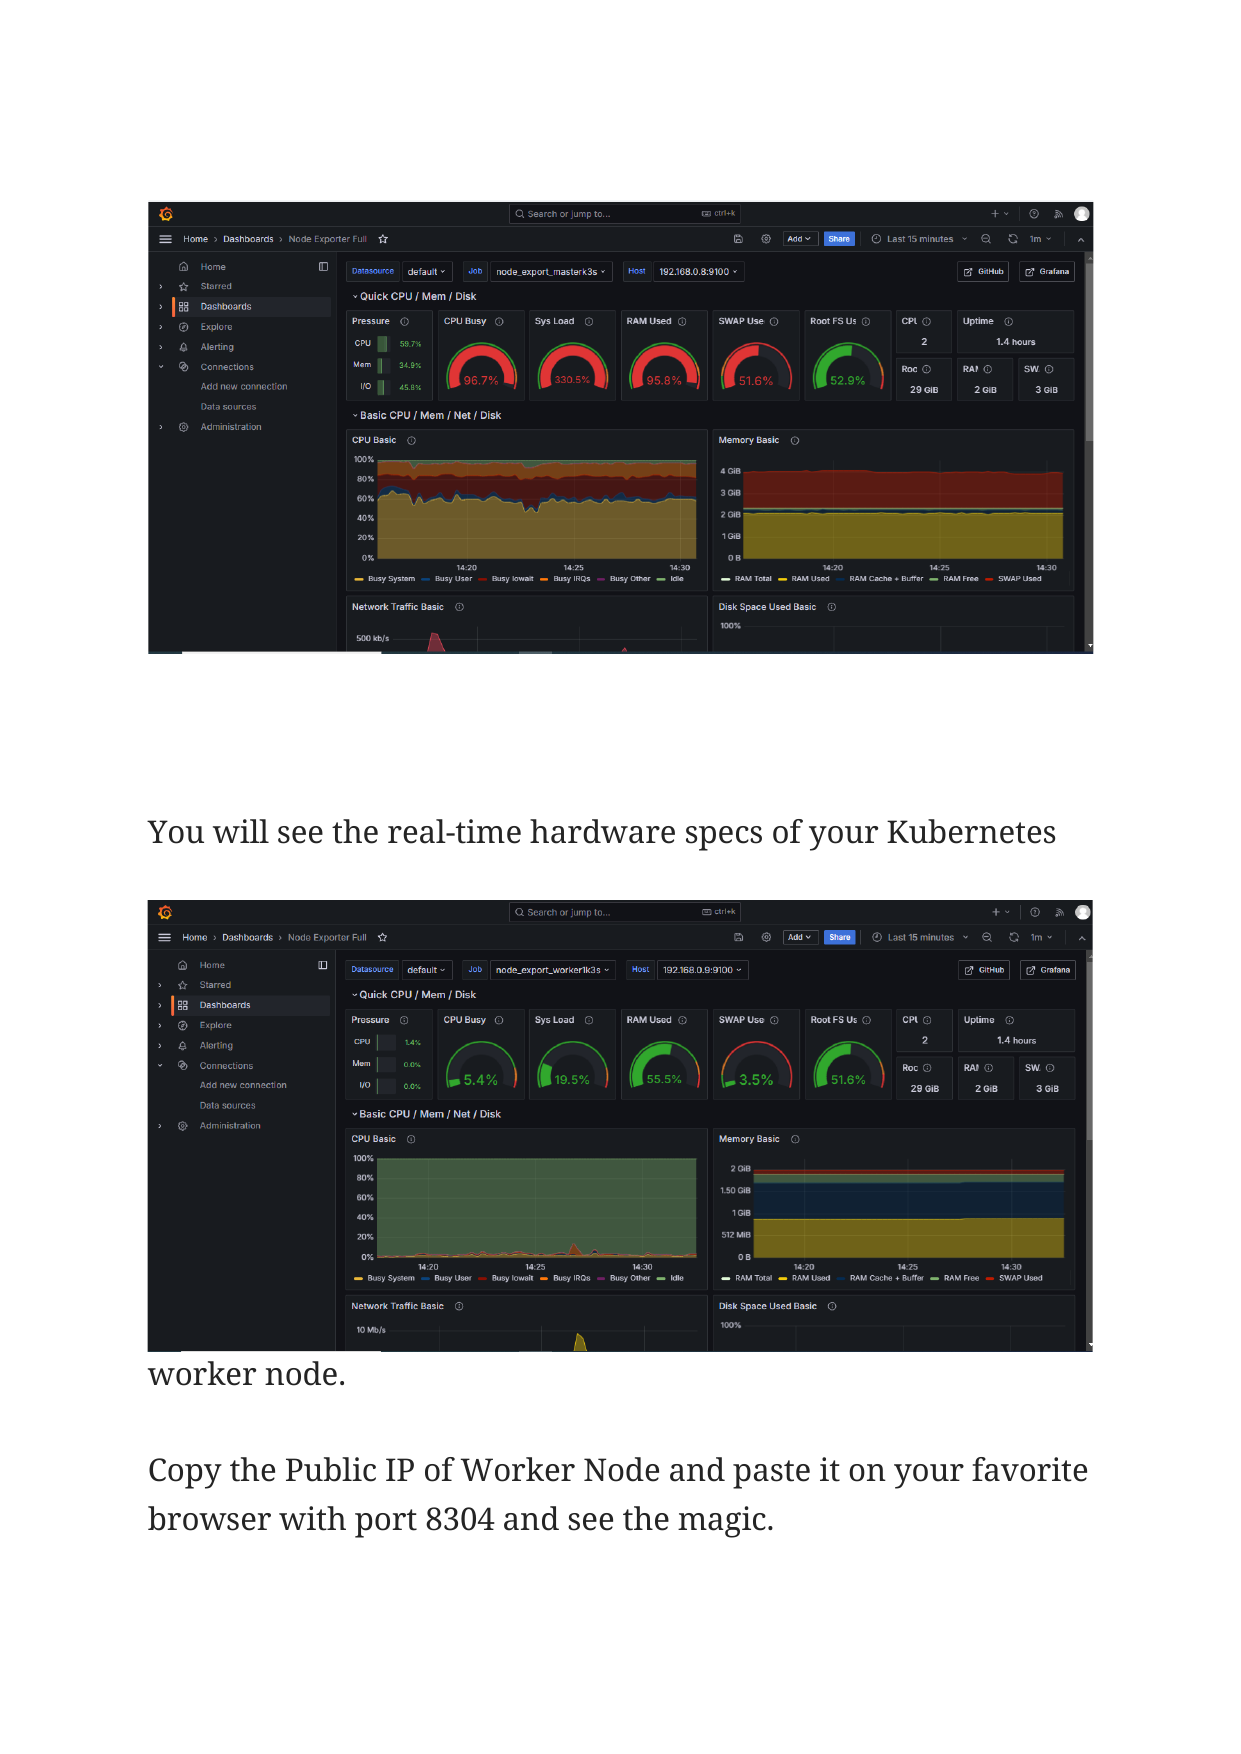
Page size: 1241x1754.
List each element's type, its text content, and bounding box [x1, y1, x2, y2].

picture [148, 200, 1094, 654]
text Copy the Public IP of Worker Node and paste it on your favorite browser with port 8304 and see the magic. [148, 1448, 1093, 1539]
text You will see the real-time hardware specs of your Kubernetes worker node. [148, 1352, 1093, 1394]
text You will see the real-time hardware specs of your Kubernetes worker node. [148, 803, 1093, 900]
picture [147, 900, 1093, 1352]
